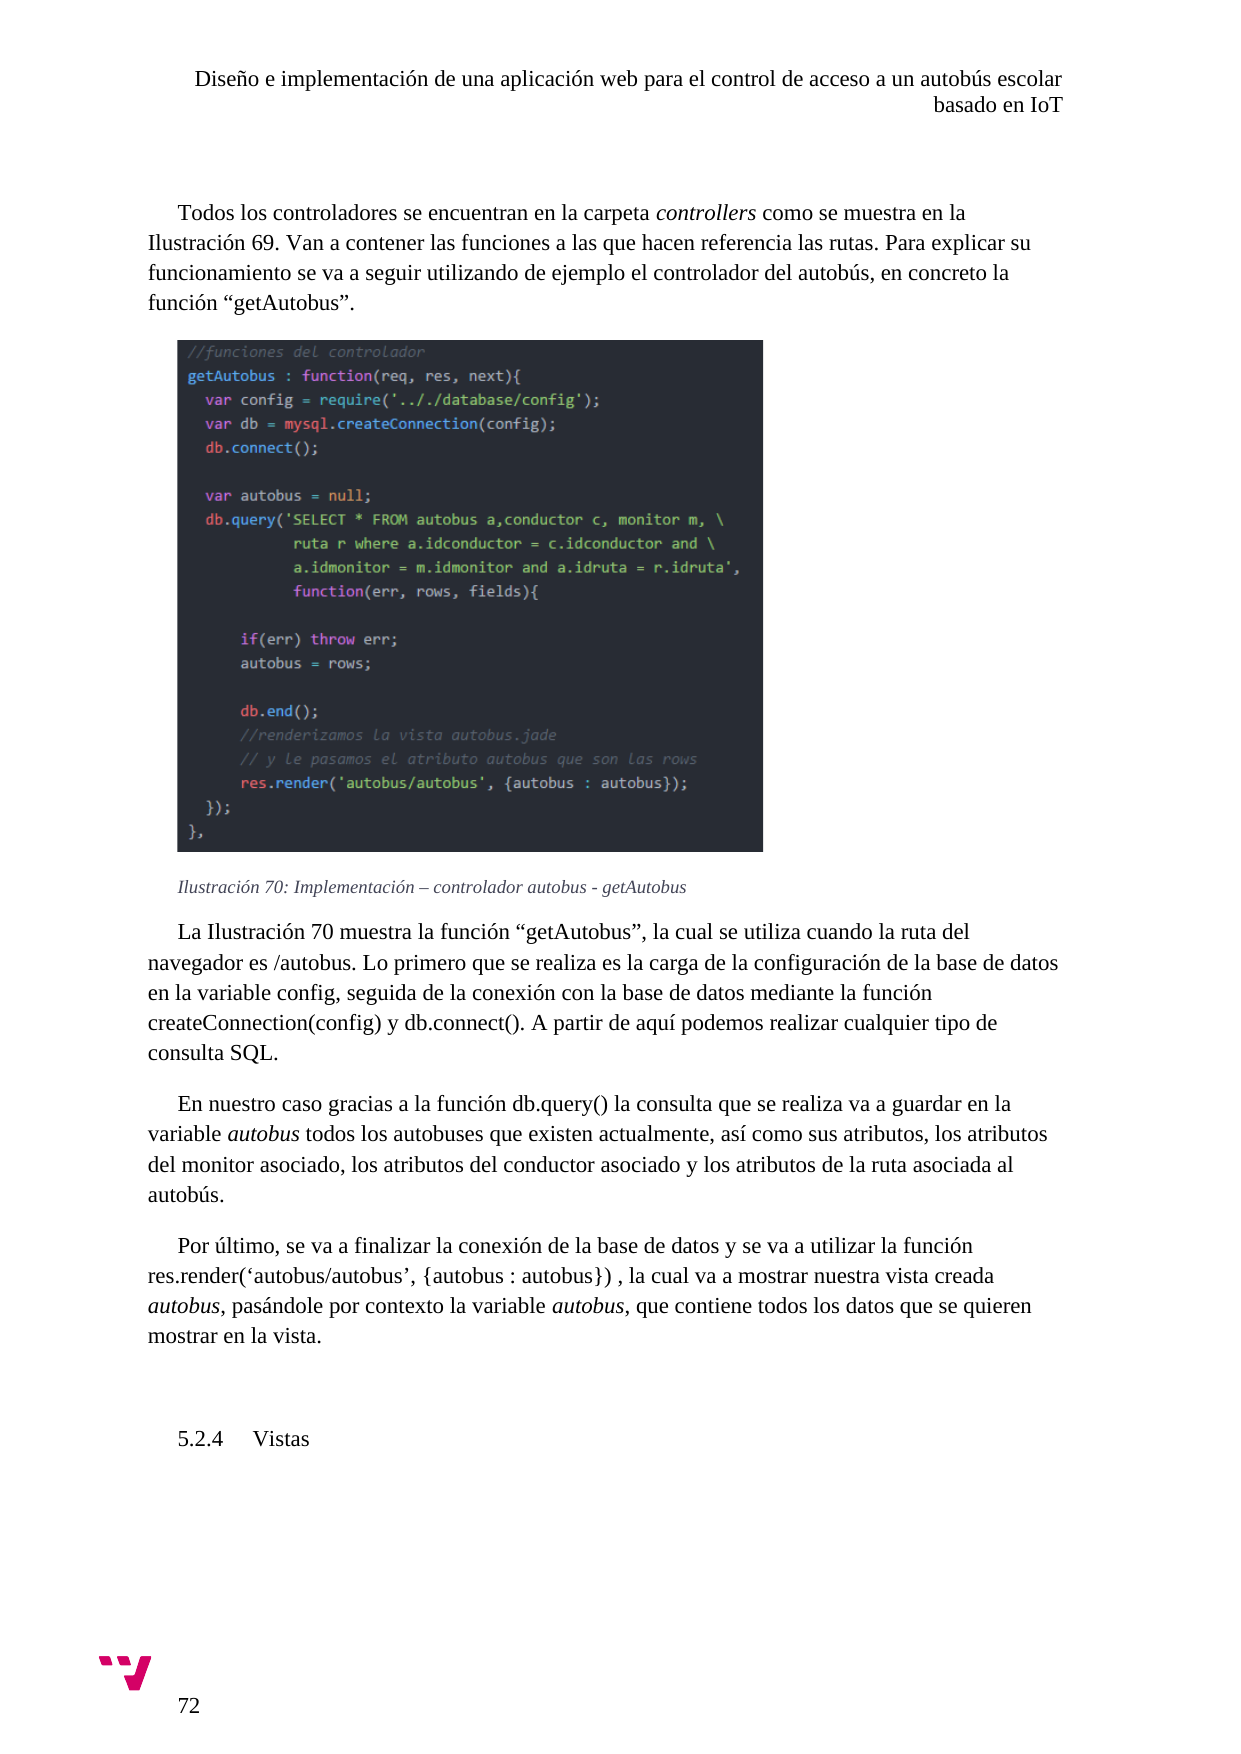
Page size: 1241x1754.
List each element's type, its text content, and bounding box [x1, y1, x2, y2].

subtitle Vistas [177, 1425, 1063, 1451]
text Ilustración 70: Implementación – controlador autobus - getAutobus [148, 876, 1063, 898]
picture [98, 1656, 152, 1691]
picture [177, 340, 764, 852]
text Por último, se va a finalizar la conexión de la base de datos y se va a utilizar la función res.render(‘autobus/autobus’, {autobus : autobus}) , la cual va a mostrar nuestra vista creada autobus, pasándole por contexto la variable autobus, que contiene todos los datos que se quieren mostrar en la vista. [148, 1232, 1063, 1349]
text La Ilustración 70 muestra la función “getAutobus”, la cual se utiliza cuando la ruta del navegador es /autobus. Lo primero que se realiza es la carga de la configuración de la base de datos en la variable config, seguida de la conexión con la base de datos mediante la función createConnection(config) y db.connect(). A partir de aquí podemos realizar cualquier tipo de consulta SQL. [148, 918, 1063, 1066]
text En nuestro caso gracias a la función db.query() la consulta que se realiza va a guardar en la variable autobus todos los autobuses que existen actualmente, así como sus atributos, los atributos del monitor asociado, los atributos del conductor asociado y los atributos de la ruta asociada al autobús. [148, 1090, 1063, 1207]
text Todos los controladores se encuentran en la carpeta controllers como se muestra en la Ilustración 69. Van a contener las funciones a las que hacen referencia las rutas. Para explicar su funcionamiento se va a seguir utilizando de ejemplo el controlador del autobús, en concreto la función “getAutobus”. [148, 199, 1063, 316]
